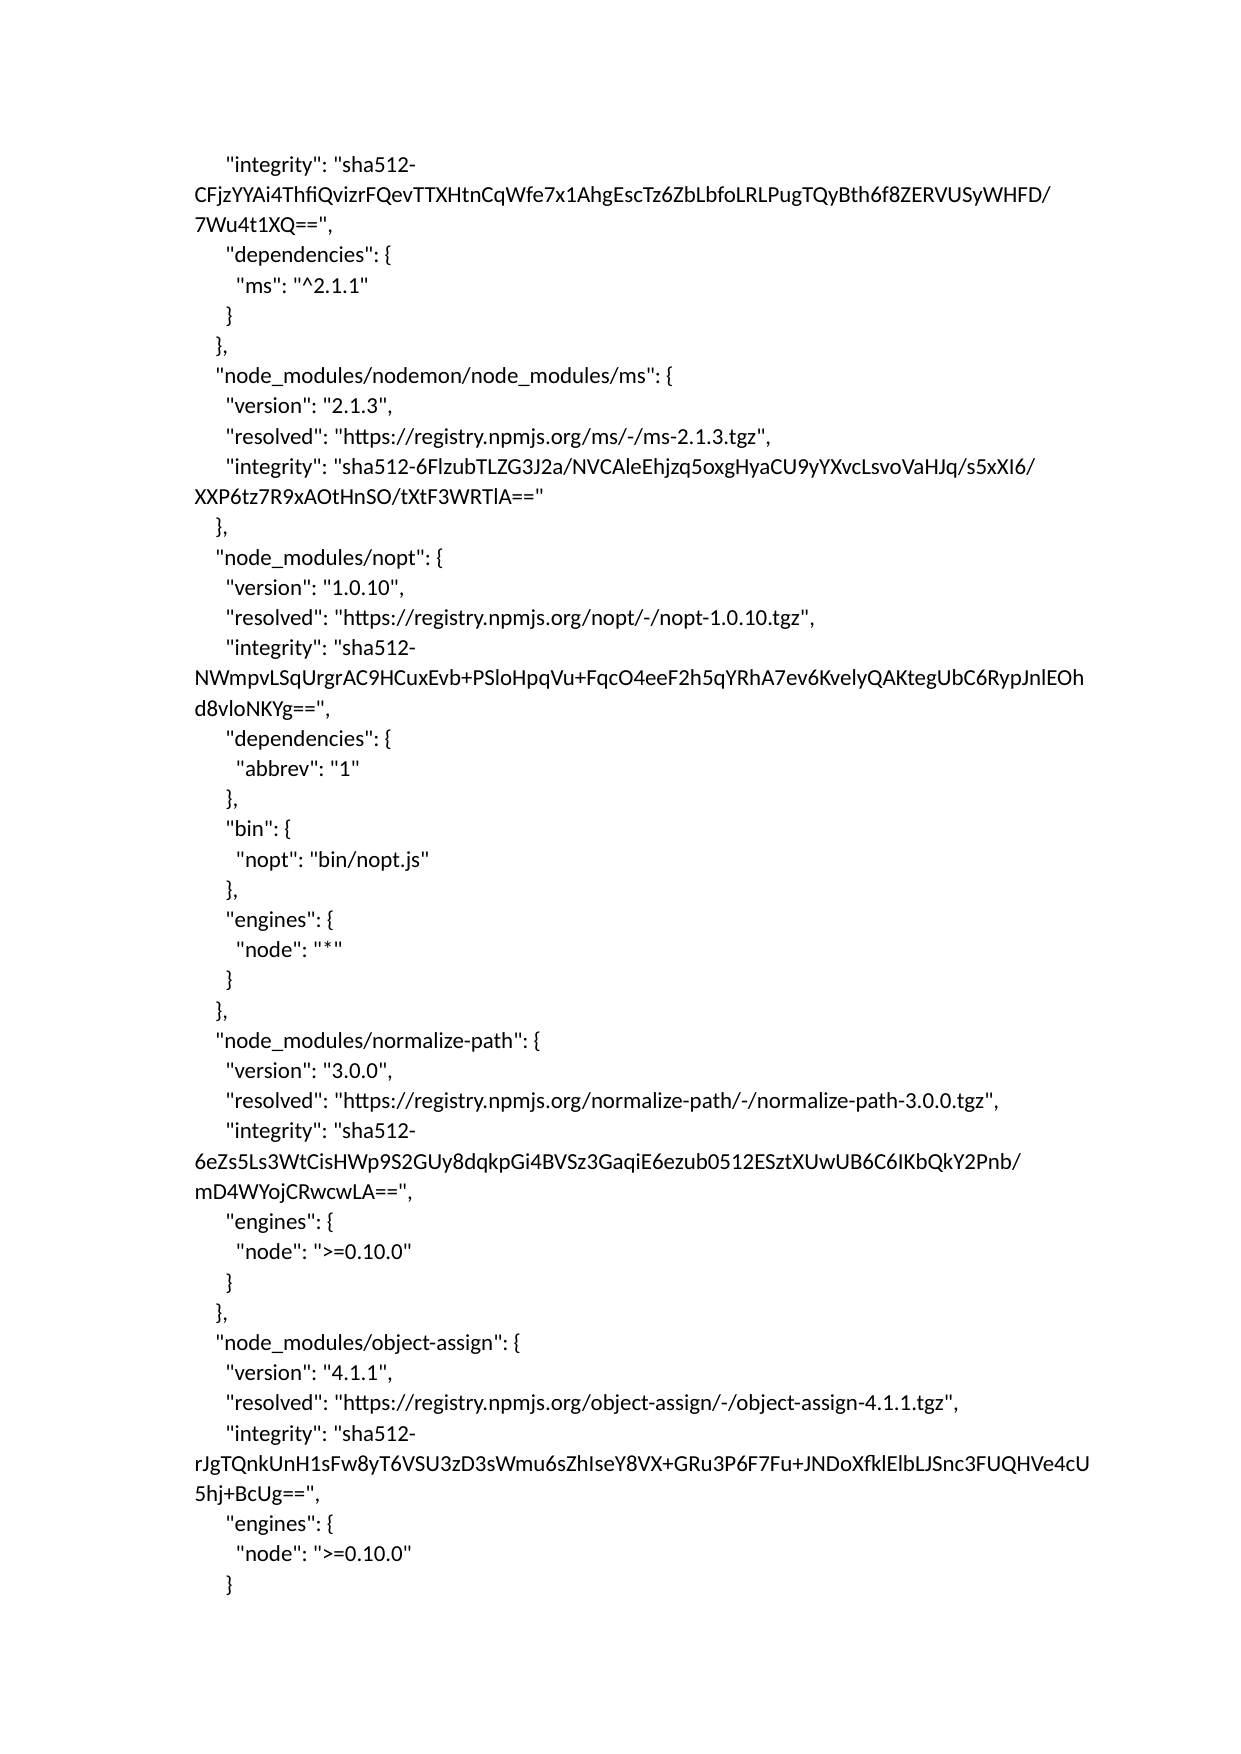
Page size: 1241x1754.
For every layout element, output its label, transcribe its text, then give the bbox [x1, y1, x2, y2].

text "node": ">=0.10.0" [194, 1539, 1092, 1568]
text } [194, 301, 1092, 329]
text "ms": "^2.1.1" [194, 271, 1092, 299]
text } [194, 966, 1092, 994]
text "node_modules/normalize-path": { [194, 1026, 1092, 1054]
text }, [194, 512, 1092, 541]
text "integrity": "sha512-NWmpvLSqUrgrAC9HCuxEvb+PSloHpqVu+FqcO4eeF2h5qYRhA7ev6KvelyQAKtegUbC6RypJnlEOhd8vloNKYg==", [194, 633, 1092, 722]
text "integrity": "sha512-CFjzYYAi4ThfiQvizrFQevTTXHtnCqWfe7x1AhgEscTz6ZbLbfoLRLPugTQyBth6f8ZERVUSyWHFD/7Wu4t1XQ==", [194, 150, 1092, 238]
text "dependencies": { [194, 724, 1092, 752]
text "integrity": "sha512-6eZs5Ls3WtCisHWp9S2GUy8dqkpGi4BVSz3GaqiE6ezub0512ESztXUwUB6C6IKbQkY2Pnb/mD4WYojCRwcwLA==", [194, 1117, 1092, 1205]
text }, [194, 331, 1092, 359]
text "resolved": "https://registry.npmjs.org/ms/-/ms-2.1.3.tgz", [194, 422, 1092, 450]
text "abbrev": "1" [194, 754, 1092, 782]
text "engines": { [194, 1509, 1092, 1537]
text }, [194, 784, 1092, 812]
text "integrity": "sha512-6FlzubTLZG3J2a/NVCAleEhjzq5oxgHyaCU9yYXvcLsvoVaHJq/s5xXI6/XXP6tz7R9xAOtHnSO/tXtF3WRTlA==" [194, 452, 1092, 510]
text "resolved": "https://registry.npmjs.org/normalize-path/-/normalize-path-3.0.0.tgz", [194, 1086, 1092, 1114]
text "node_modules/object-assign": { [194, 1328, 1092, 1356]
text "node": ">=0.10.0" [194, 1237, 1092, 1266]
text "resolved": "https://registry.npmjs.org/object-assign/-/object-assign-4.1.1.tgz", [194, 1388, 1092, 1417]
text "version": "4.1.1", [194, 1358, 1092, 1386]
text "version": "1.0.10", [194, 573, 1092, 601]
text "nopt": "bin/nopt.js" [194, 845, 1092, 873]
text "engines": { [194, 1207, 1092, 1235]
text "engines": { [194, 905, 1092, 933]
text "version": "3.0.0", [194, 1056, 1092, 1084]
text "dependencies": { [194, 241, 1092, 269]
text "node": "*" [194, 935, 1092, 963]
text "integrity": "sha512-rJgTQnkUnH1sFw8yT6VSU3zD3sWmu6sZhIseY8VX+GRu3P6F7Fu+JNDoXfklElbLJSnc3FUQHVe4cU5hj+BcUg==", [194, 1419, 1092, 1507]
text "resolved": "https://registry.npmjs.org/nopt/-/nopt-1.0.10.tgz", [194, 603, 1092, 631]
text "node_modules/nodemon/node_modules/ms": { [194, 361, 1092, 389]
text "bin": { [194, 814, 1092, 843]
text }, [194, 1298, 1092, 1326]
text }, [194, 996, 1092, 1024]
text }, [194, 875, 1092, 903]
text "node_modules/nopt": { [194, 543, 1092, 571]
text } [194, 1570, 1092, 1598]
text "version": "2.1.3", [194, 392, 1092, 420]
text } [194, 1268, 1092, 1296]
